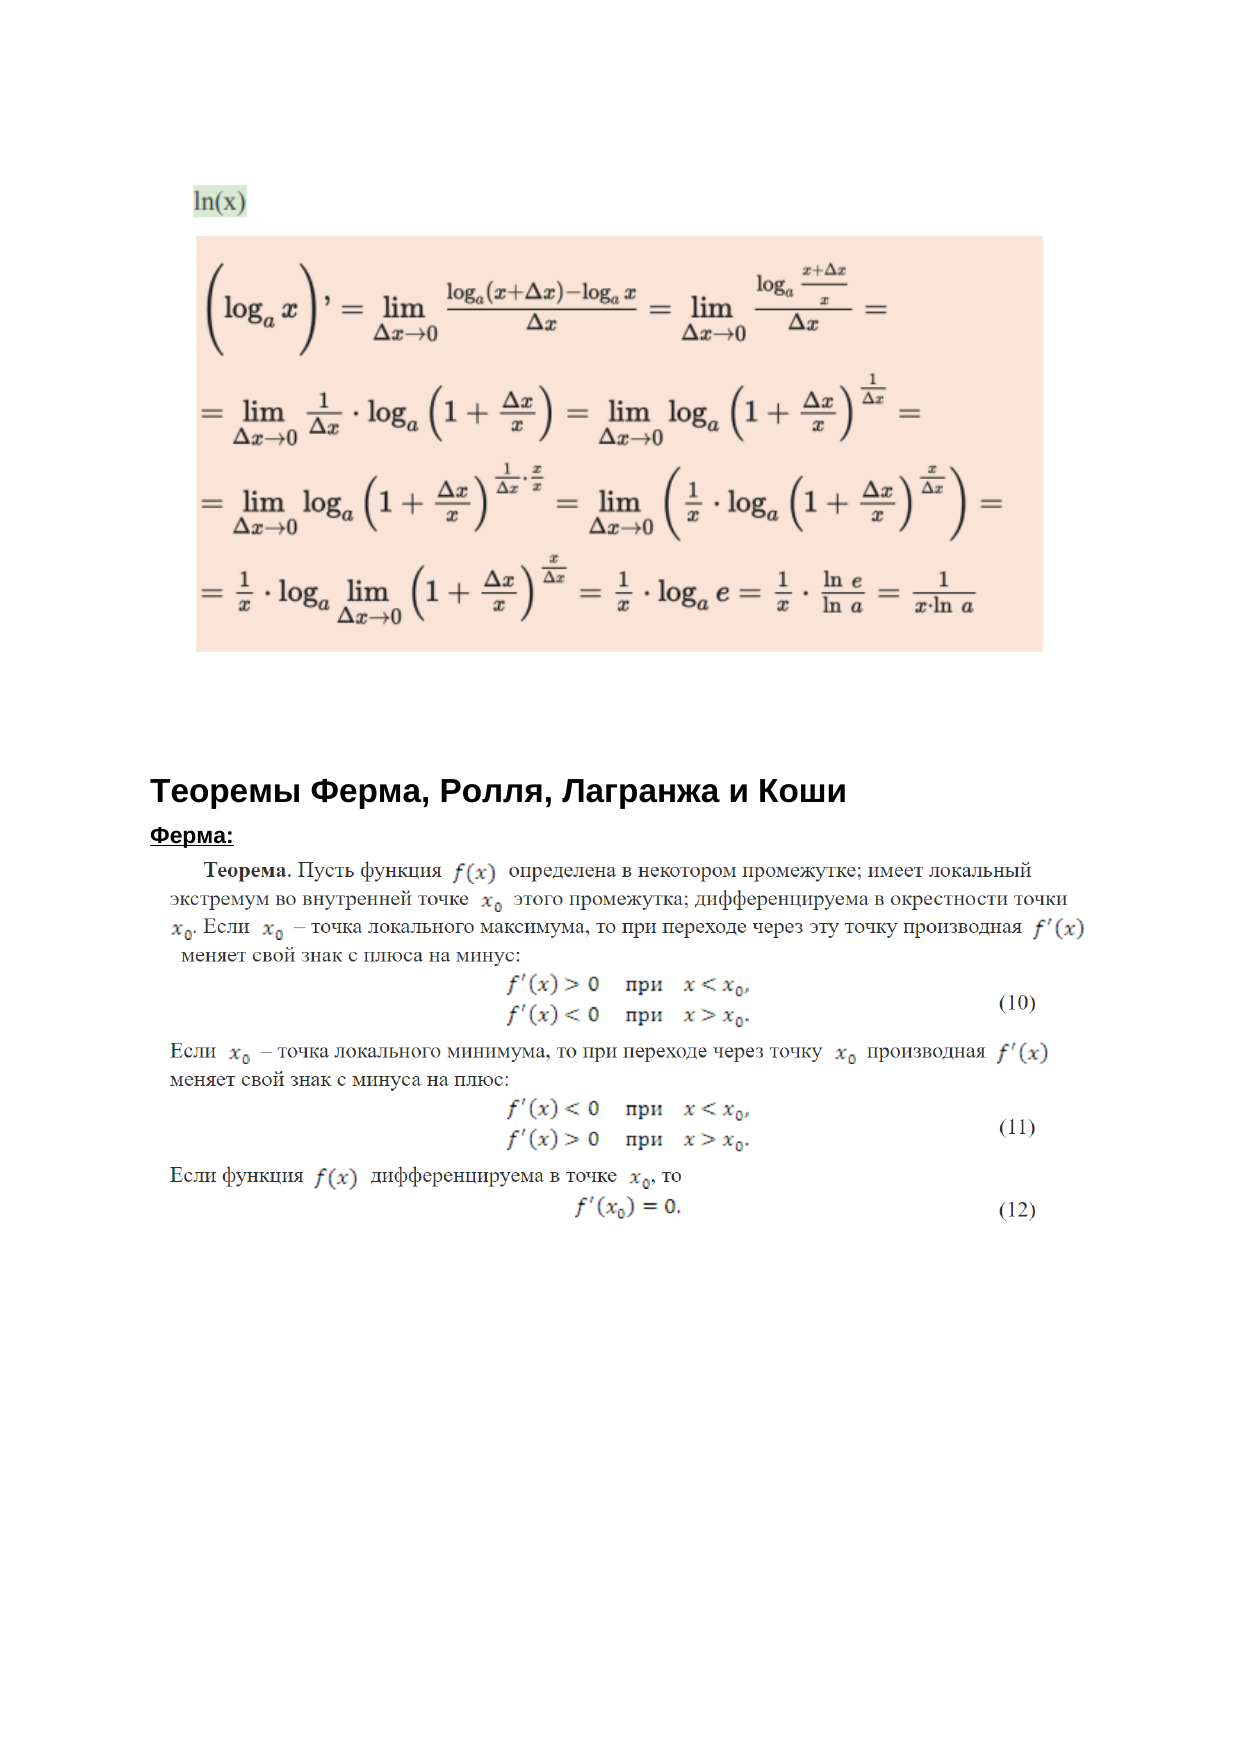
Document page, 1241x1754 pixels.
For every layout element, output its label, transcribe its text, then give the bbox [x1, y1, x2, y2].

picture [150, 852, 1091, 1228]
subtitle Теоремы Ферма, Ролля, Лагранжа и Коши [150, 772, 1090, 810]
picture [150, 150, 1091, 700]
text Ферма: [150, 822, 1090, 849]
